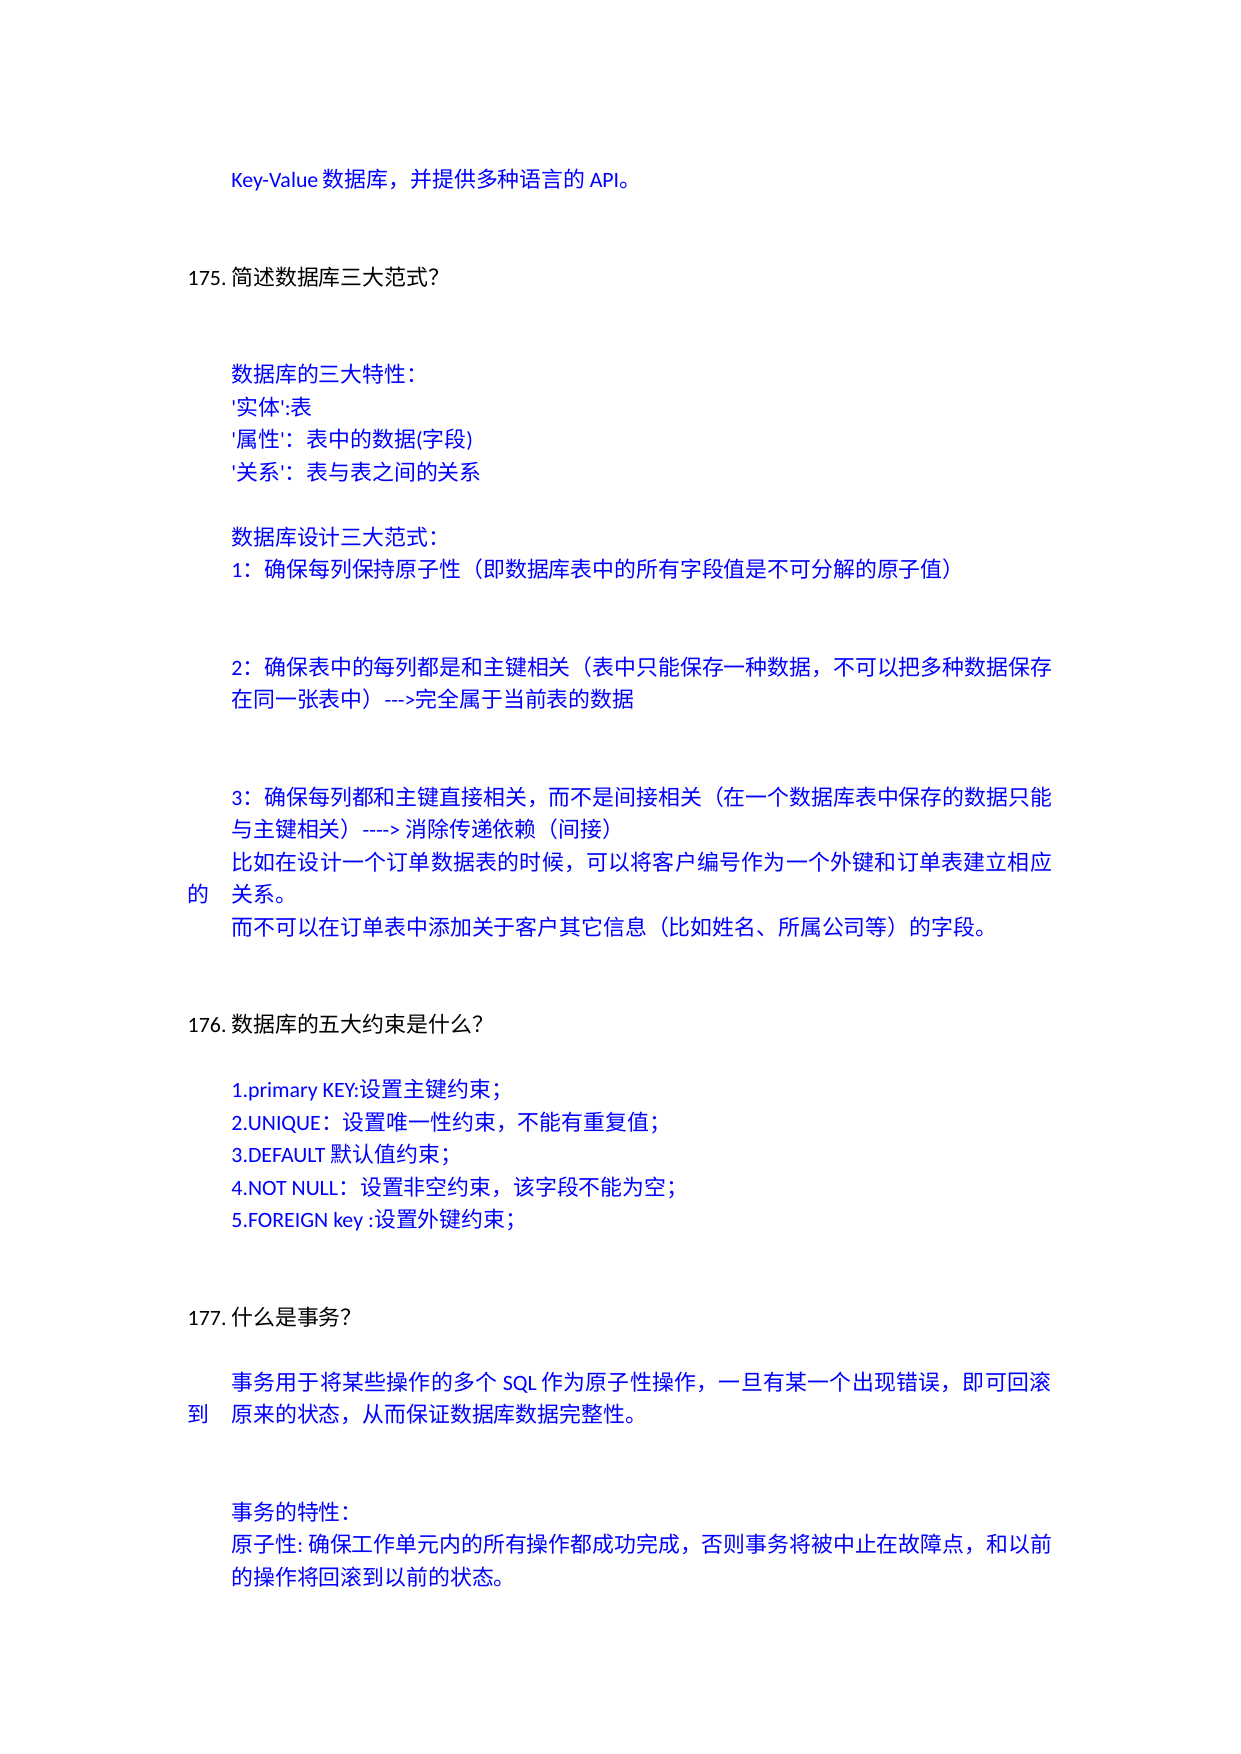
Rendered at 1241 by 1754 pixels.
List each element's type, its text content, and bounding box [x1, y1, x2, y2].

list '关系'：表与表之间的关系 [187, 454, 1053, 487]
list 比如在设计一个订单数据表的时候，可以将客户编号作为一个外键和订单表建立相应的 关系。 [187, 844, 1053, 909]
list 1：确保每列保持原子性（即数据库表中的所有字段值是不可分解的原子值） [187, 552, 1053, 584]
list 2：确保表中的每列都是和主键相关（表中只能保存一种数据，不可以把多种数据保存 在同一张表中）--->完全属于当前表的数据 [187, 649, 1053, 714]
list 5.FOREIGN key :设置外键约束； [187, 1202, 1053, 1234]
list 数据库设计三大范式： [187, 519, 1053, 552]
list 事务用于将某些操作的多个SQL作为原子性操作，一旦有某一个出现错误，即可回滚到 原来的状态，从而保证数据库数据完整性。 [187, 1364, 1053, 1429]
list 数据库的五大约束是什么？ [187, 1007, 1053, 1039]
list 4.NOT NULL：设置非空约束，该字段不能为空； [187, 1169, 1053, 1202]
list 3.DEFAULT 默认值约束； [187, 1137, 1053, 1169]
list '实体':表 [187, 389, 1053, 422]
list 事务的特性： [187, 1494, 1053, 1527]
list 什么是事务？ [187, 1299, 1053, 1332]
list 原子性: 确保工作单元内的所有操作都成功完成，否则事务将被中止在故障点，和以前 的操作将回滚到以前的状态。 [187, 1527, 1053, 1592]
list '属性'：表中的数据(字段) [187, 422, 1053, 454]
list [187, 162, 1053, 194]
list 而不可以在订单表中添加关于客户其它信息（比如姓名、所属公司等）的字段。 [187, 909, 1053, 942]
list 简述数据库三大范式？ [187, 259, 1053, 292]
list 2.UNIQUE：设置唯一性约束，不能有重复值； [187, 1104, 1053, 1137]
list 1.primary KEY:设置主键约束； [187, 1072, 1053, 1104]
list 3：确保每列都和主键直接相关，而不是间接相关（在一个数据库表中保存的数据只能 与主键相关）----> 消除传递依赖（间接） [187, 779, 1053, 844]
list 数据库的三大特性： [187, 357, 1053, 389]
